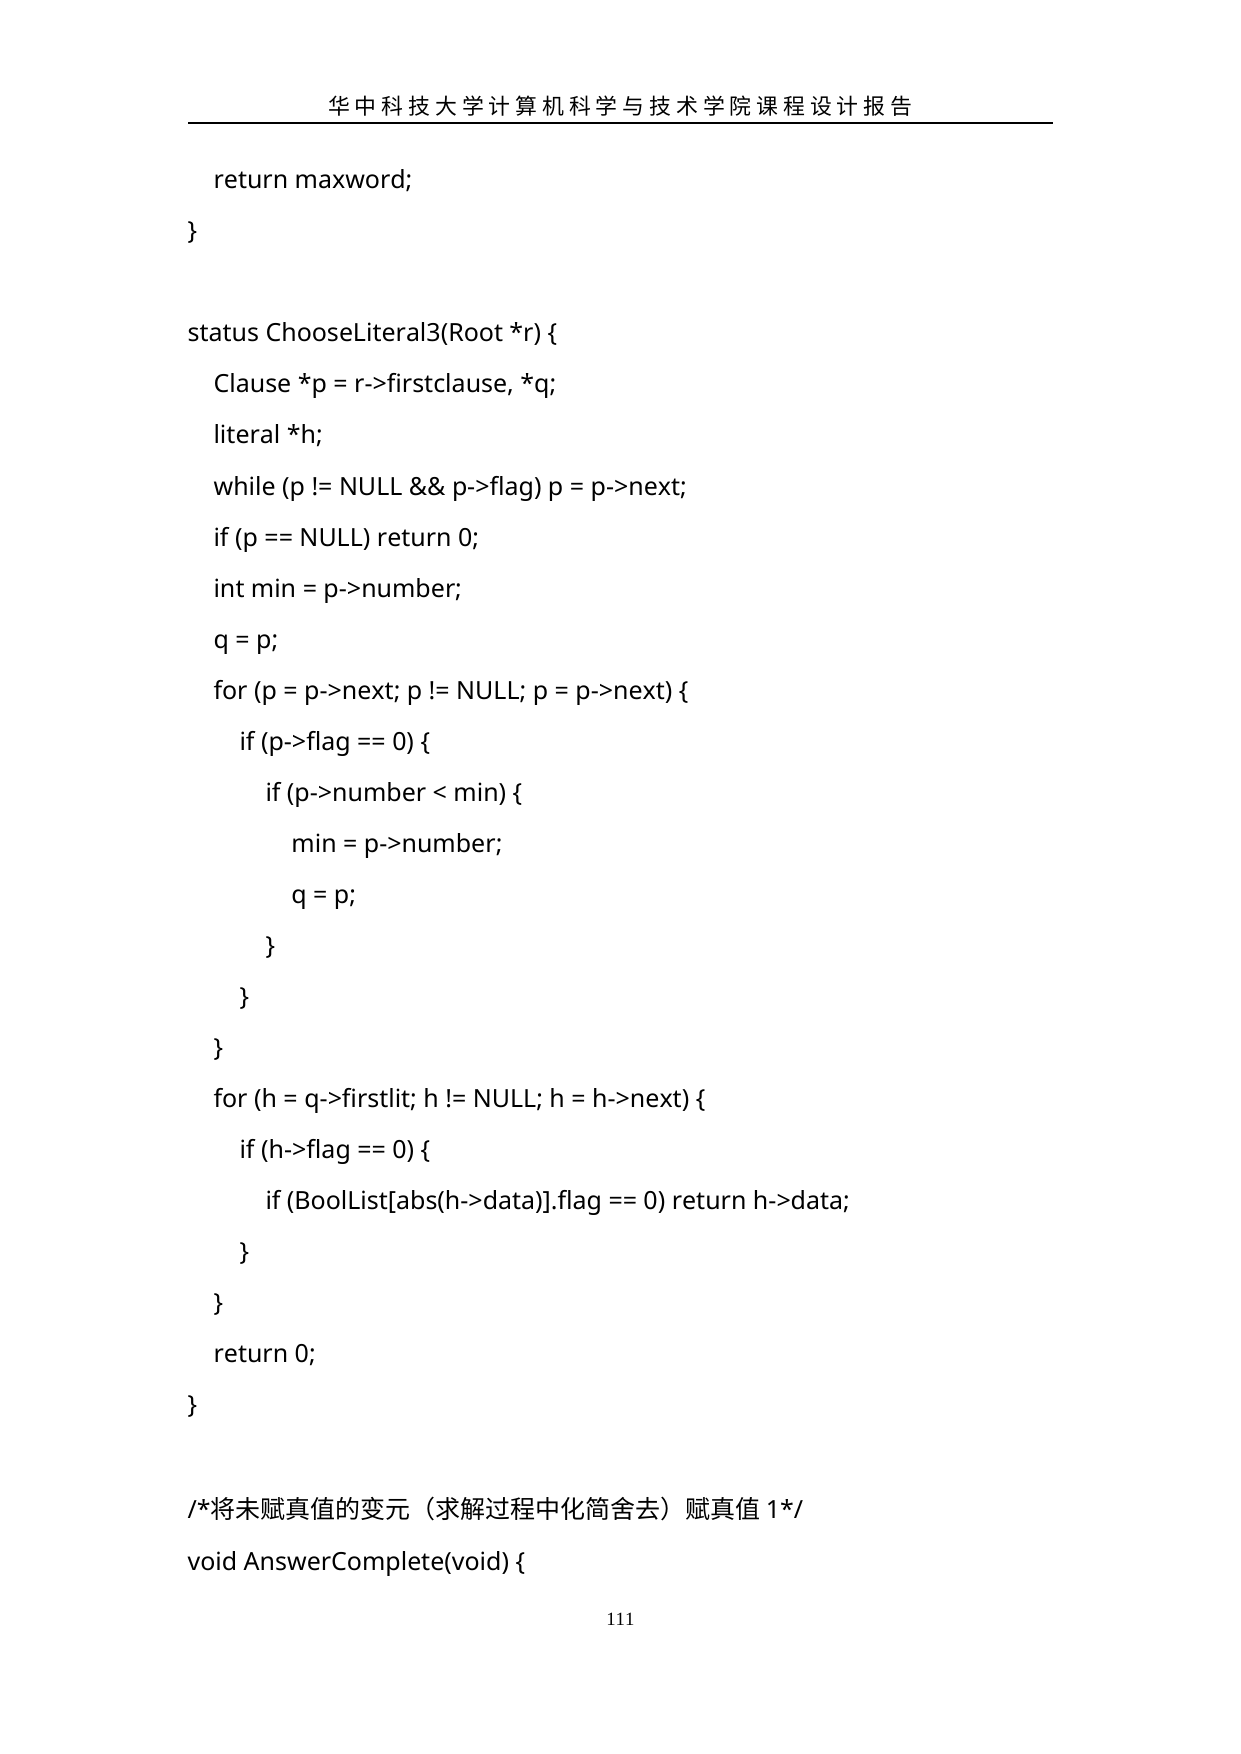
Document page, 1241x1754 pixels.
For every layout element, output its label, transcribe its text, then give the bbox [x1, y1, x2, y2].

text while (p != NULL && p->flag) p = p->next; [187, 468, 1053, 502]
text status ChooseLiteral3(Root *r) { [187, 315, 1053, 349]
text for (p = p->next; p != NULL; p = p->next) { [187, 672, 1053, 706]
text q = p; [187, 621, 1053, 655]
text Clause *p = r->firstclause, *q; [187, 366, 1053, 400]
text if (h->flag == 0) { [187, 1132, 1053, 1166]
text } [187, 979, 1053, 1013]
text } [187, 1234, 1053, 1268]
text } [187, 213, 1053, 247]
text if (p == NULL) return 0; [187, 519, 1053, 553]
text return maxword; [187, 162, 1053, 196]
text q = p; [187, 877, 1053, 911]
text } [187, 928, 1053, 962]
text /*将未赋真值的变元（求解过程中化简舍去）赋真值1*/ [187, 1489, 1053, 1525]
text min = p->number; [187, 826, 1053, 859]
text literal *h; [187, 417, 1053, 451]
text } [187, 1387, 1053, 1421]
text } [187, 1285, 1053, 1319]
text for (h = q->firstlit; h != NULL; h = h->next) { [187, 1081, 1053, 1115]
text } [187, 1030, 1053, 1064]
text if (BoolList[abs(h->data)].flag == 0) return h->data; [187, 1183, 1053, 1217]
text if (p->number < min) { [187, 774, 1053, 808]
text int min = p->number; [187, 570, 1053, 604]
text return 0; [187, 1336, 1053, 1370]
text void AnswerComplete(void) { [187, 1543, 1053, 1577]
text if (p->flag == 0) { [187, 723, 1053, 757]
